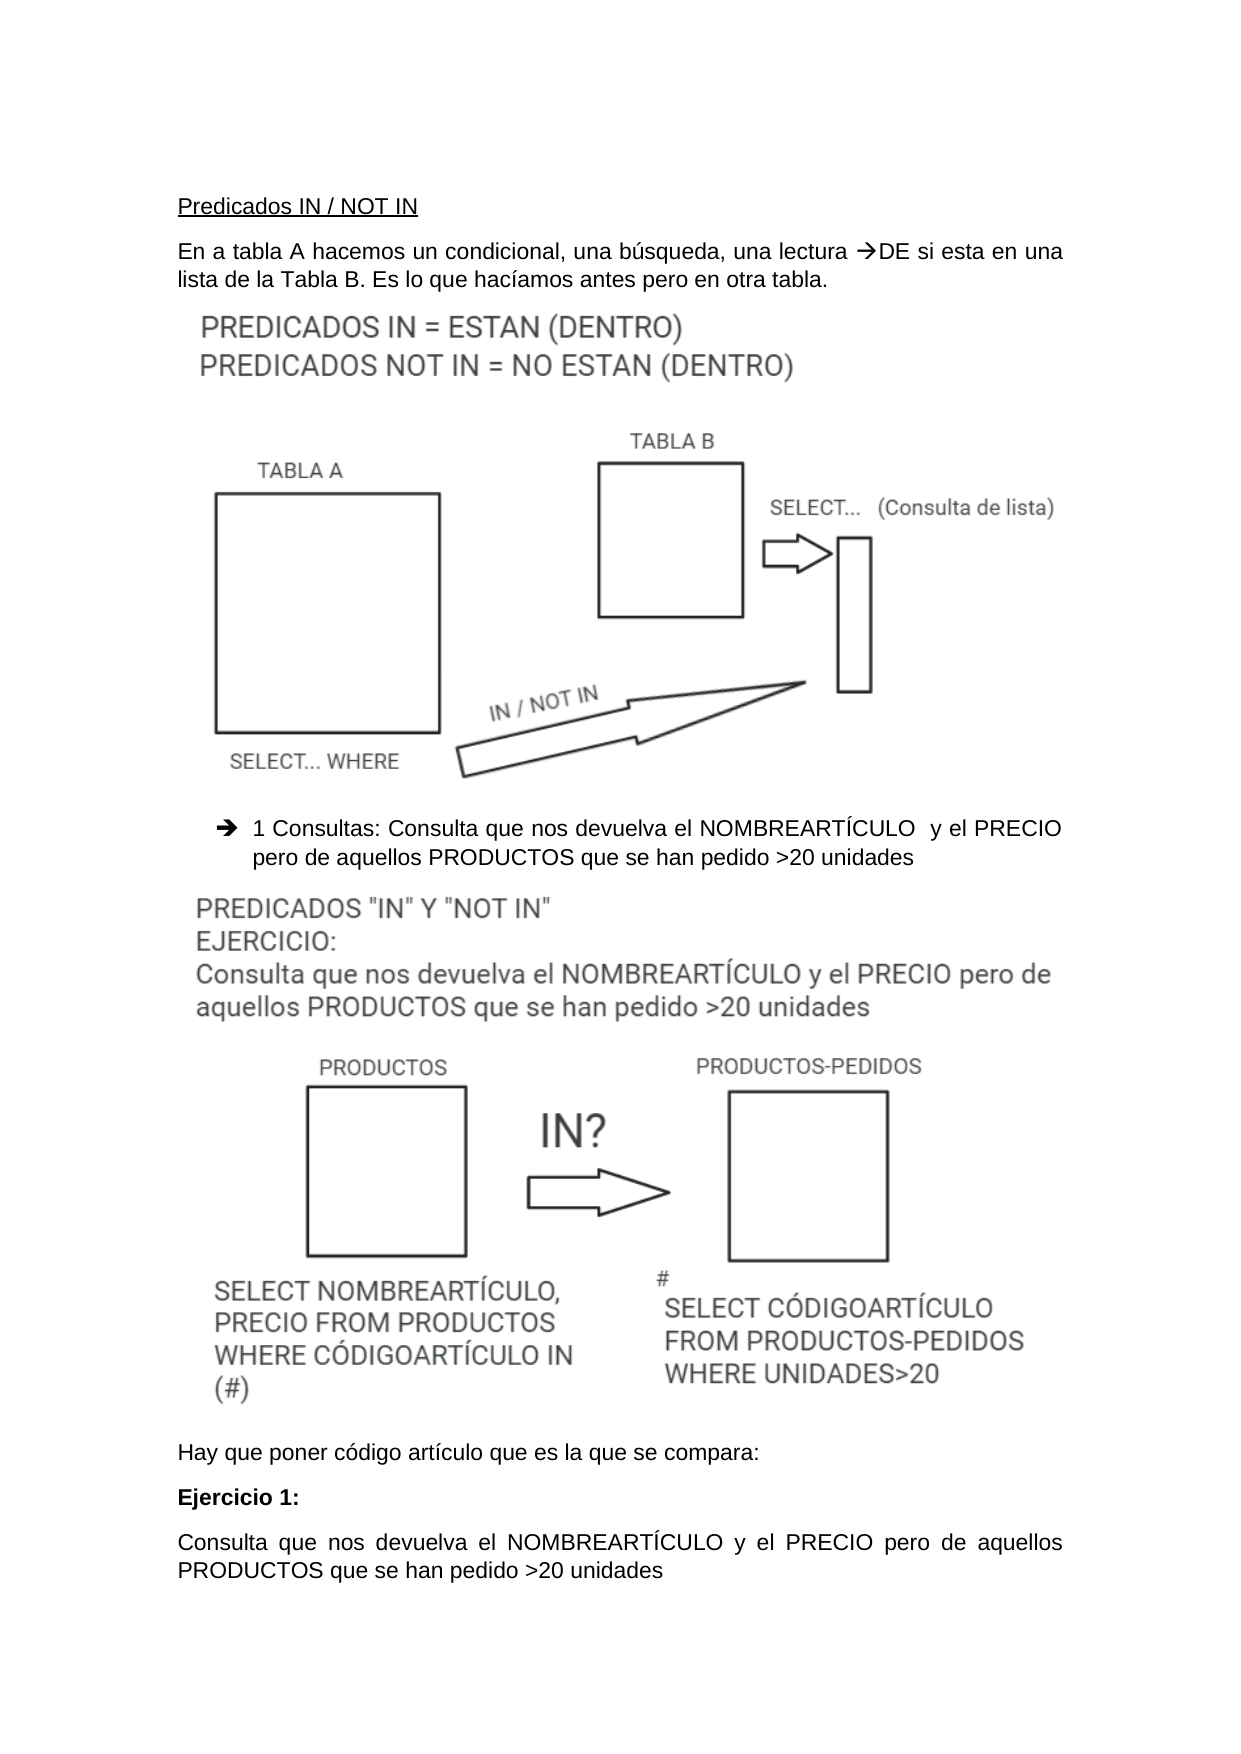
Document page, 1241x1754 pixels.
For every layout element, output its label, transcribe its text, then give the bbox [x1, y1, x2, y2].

picture [177, 888, 1063, 1420]
text Predicados IN / NOT IN [177, 193, 1063, 219]
list 1 Consultas: Consulta que nos devuelva el NOMBREARTÍCULO y el PRECIO pero de aquellos PRODUCTOS que se han pedido >20 unidades [215, 815, 1063, 870]
text Hay que poner código artículo que es la que se compara: [177, 1439, 1063, 1465]
text Consulta que nos devuelva el NOMBREARTÍCULO y el PRECIO pero de aquellos PRODUCTOS que se han pedido >20 unidades [177, 1529, 1063, 1584]
text En a tabla A hacemos un condicional, una búsqueda, una lectura DE si esta en una lista de la Tabla B. Es lo que hacíamos antes pero en otra tabla. [177, 238, 1063, 293]
picture [177, 311, 1063, 797]
text Ejercicio 1: [177, 1484, 1063, 1510]
